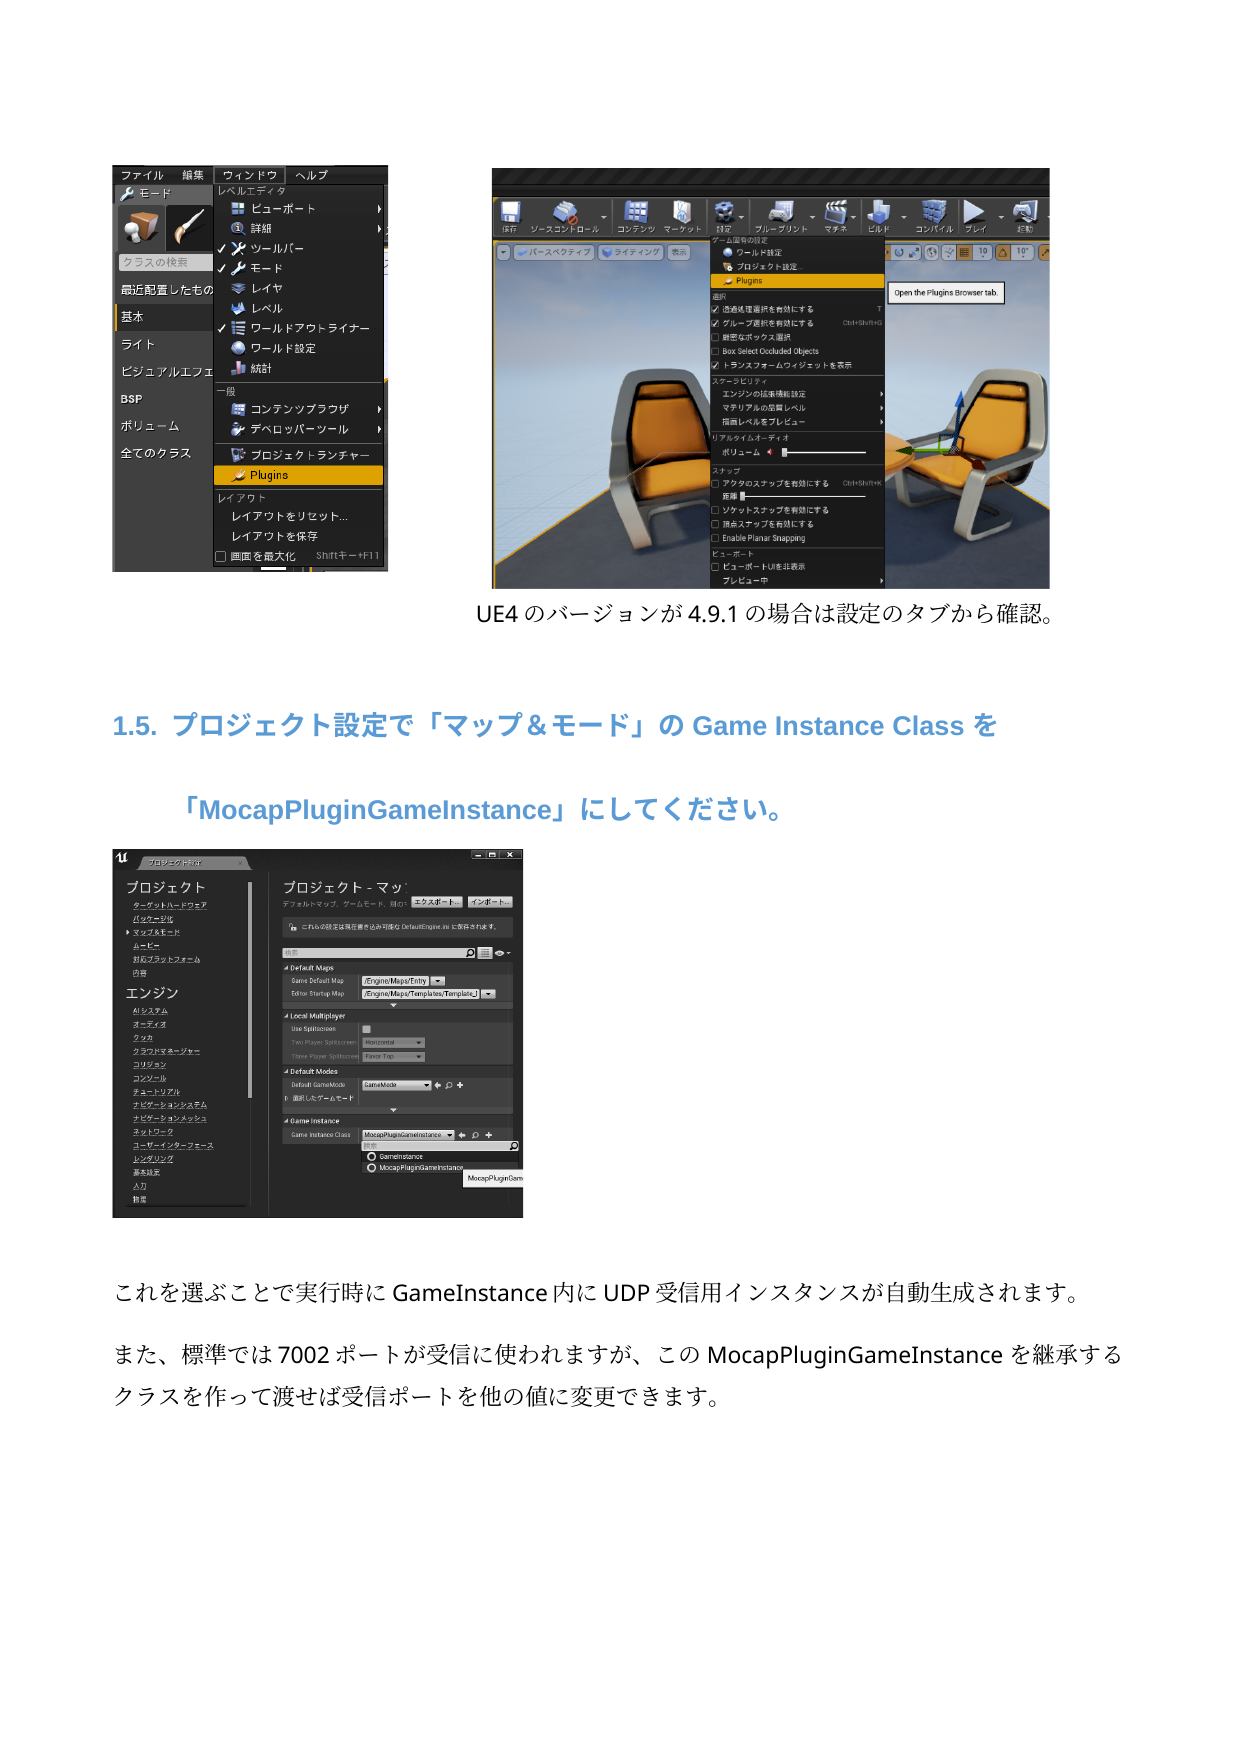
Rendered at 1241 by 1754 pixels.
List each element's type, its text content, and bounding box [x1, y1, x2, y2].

subtitle プロジェクト設定で「マップ＆モード」の Game Instance Class を「MocapPluginGameInstance」にしてください。 [112, 688, 1128, 843]
text また、標準では7002ポートが受信に使われますが、この MocapPluginGameInstance を継承するクラスを作って渡せば受信ポートを他の値に変更できます。 [112, 1336, 1128, 1413]
picture [112, 849, 524, 1218]
picture [491, 168, 1050, 588]
text これを選ぶことで実行時にGameInstance内にUDP受信用インスタンスが自動生成されます。 [112, 1274, 1128, 1310]
picture [112, 165, 389, 572]
